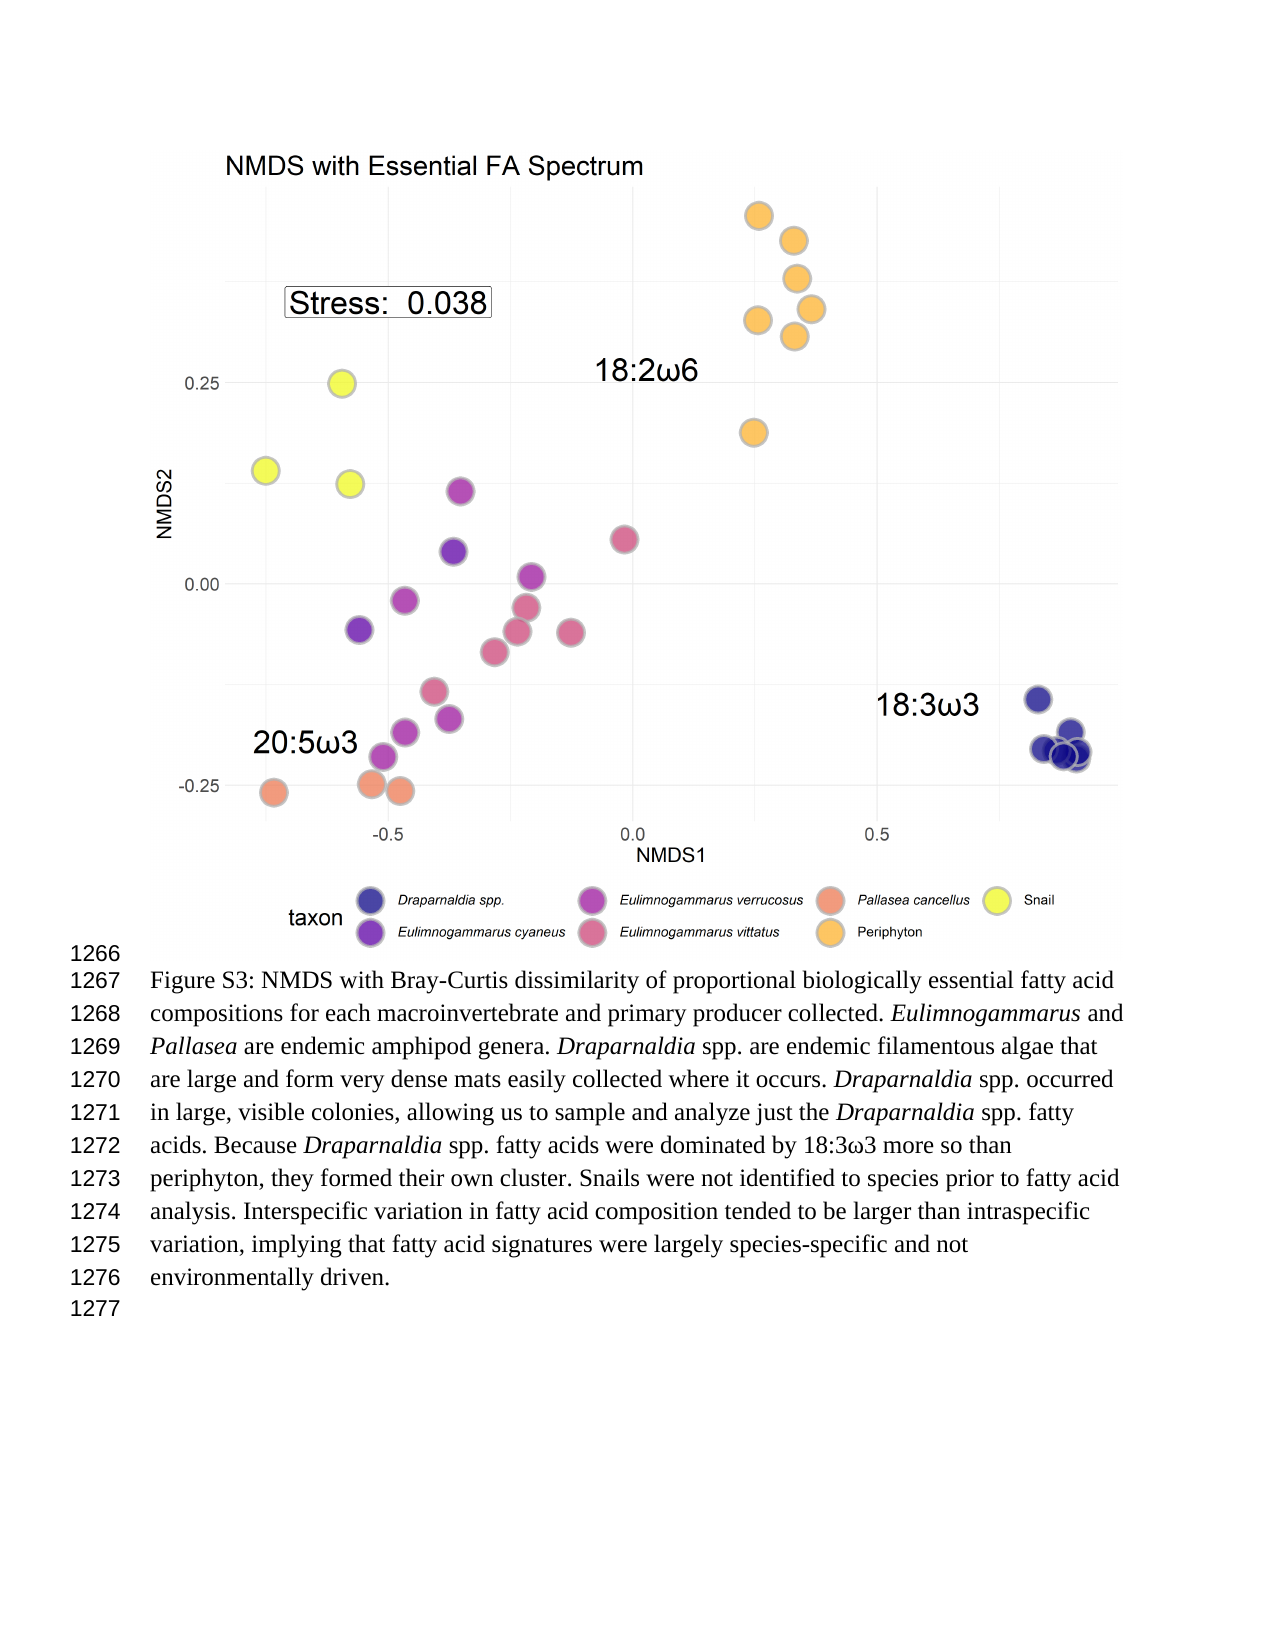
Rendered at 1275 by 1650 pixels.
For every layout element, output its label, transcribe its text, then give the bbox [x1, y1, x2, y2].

text Figure S3: NMDS with Bray-Curtis dissimilarity of proportional biologically essential fatty acid compositions for each macroinvertebrate and primary producer collected. Eulimnogammarus and Pallasea are endemic amphipod genera. Draparnaldia spp. are endemic filamentous algae that are large and form very dense mats easily collected where it occurs. Draparnaldia spp. occurred in large, visible colonies, allowing us to sample and analyze just the Draparnaldia spp. fatty acids. Because Draparnaldia spp. fatty acids were dominated by 18:3ω3 more so than periphyton, they formed their own cluster. Snails were not identified to species prior to fatty acid analysis. Interspecific variation in fatty acid composition tended to be larger than intraspecific variation, implying that fatty acid signatures were largely species-specific and not environmentally driven. [150, 965, 1125, 1291]
picture [150, 150, 1124, 961]
